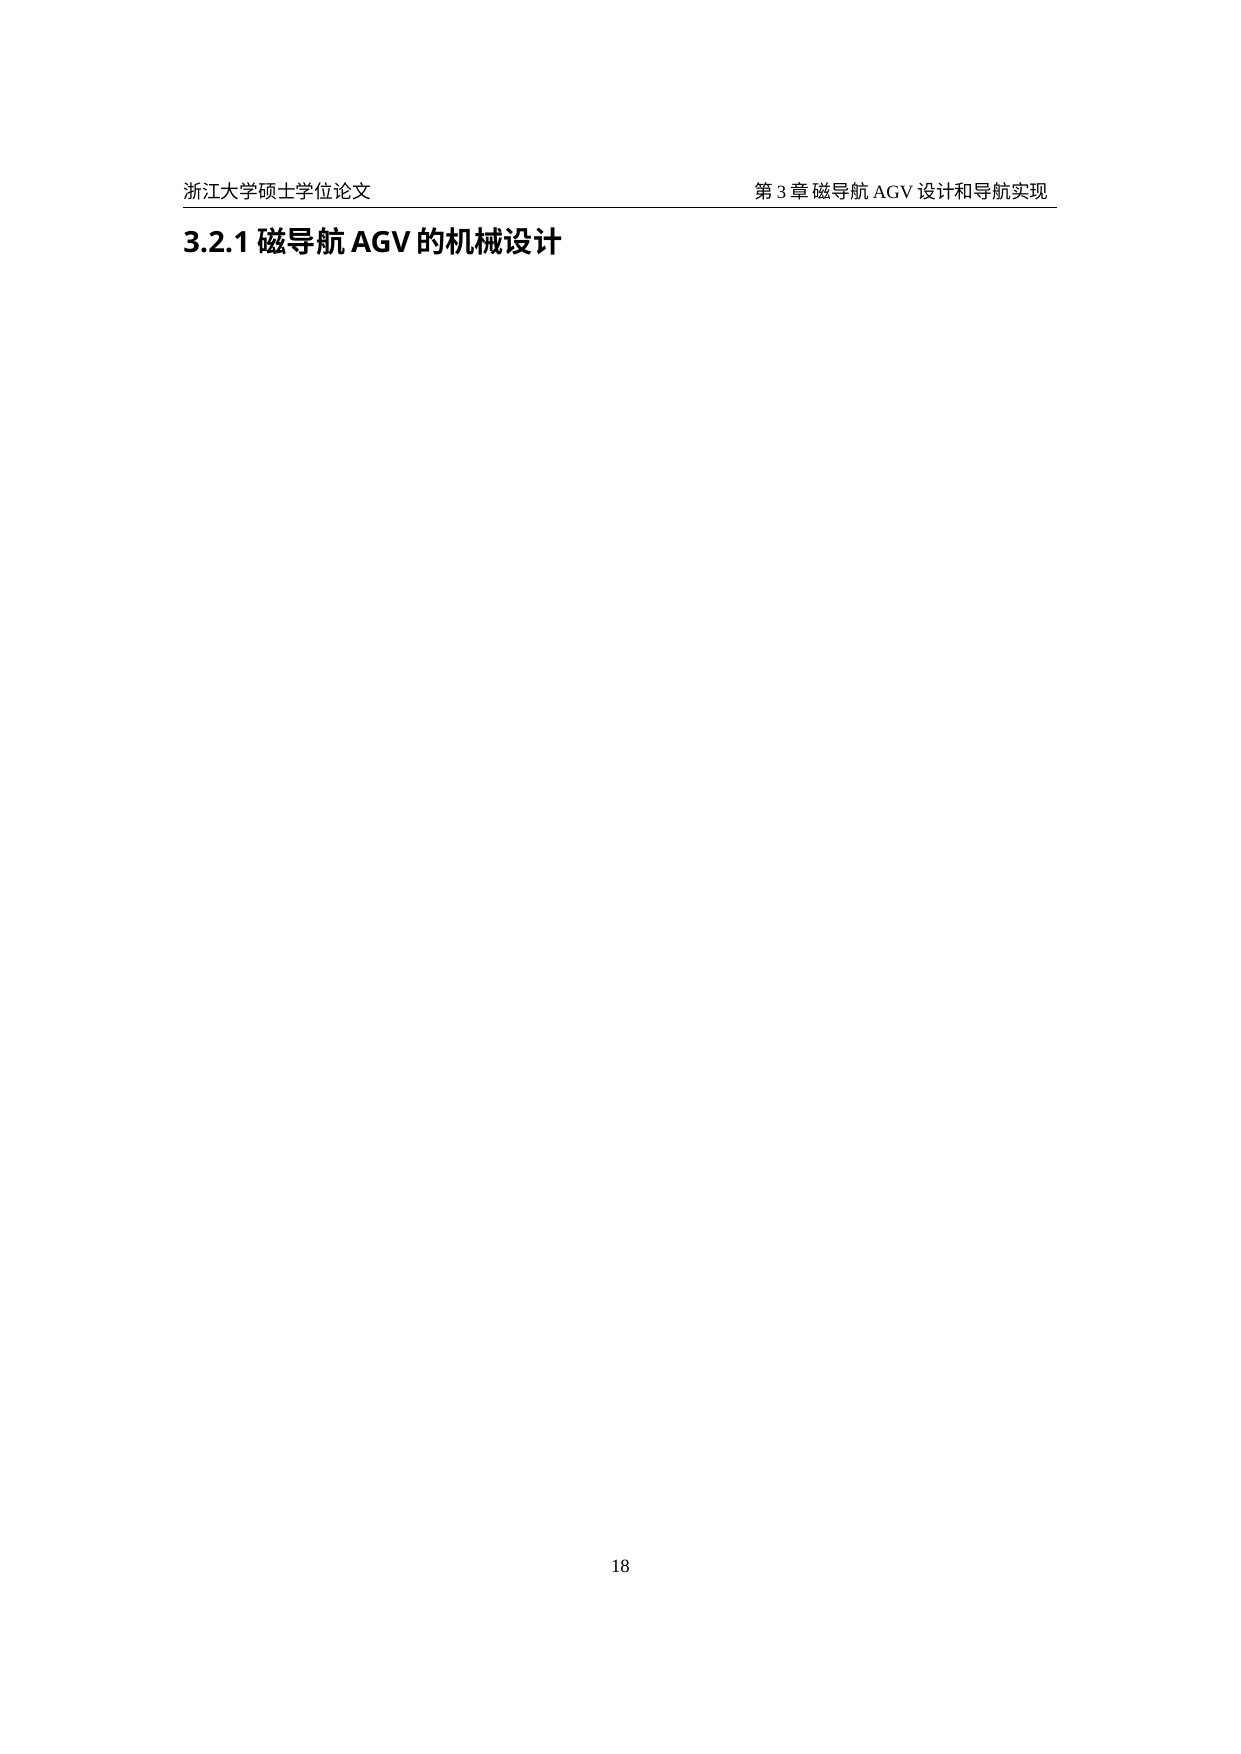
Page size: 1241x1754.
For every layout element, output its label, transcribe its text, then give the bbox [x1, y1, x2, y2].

subtitle 磁导航AGV的机械设计 [183, 218, 1057, 261]
